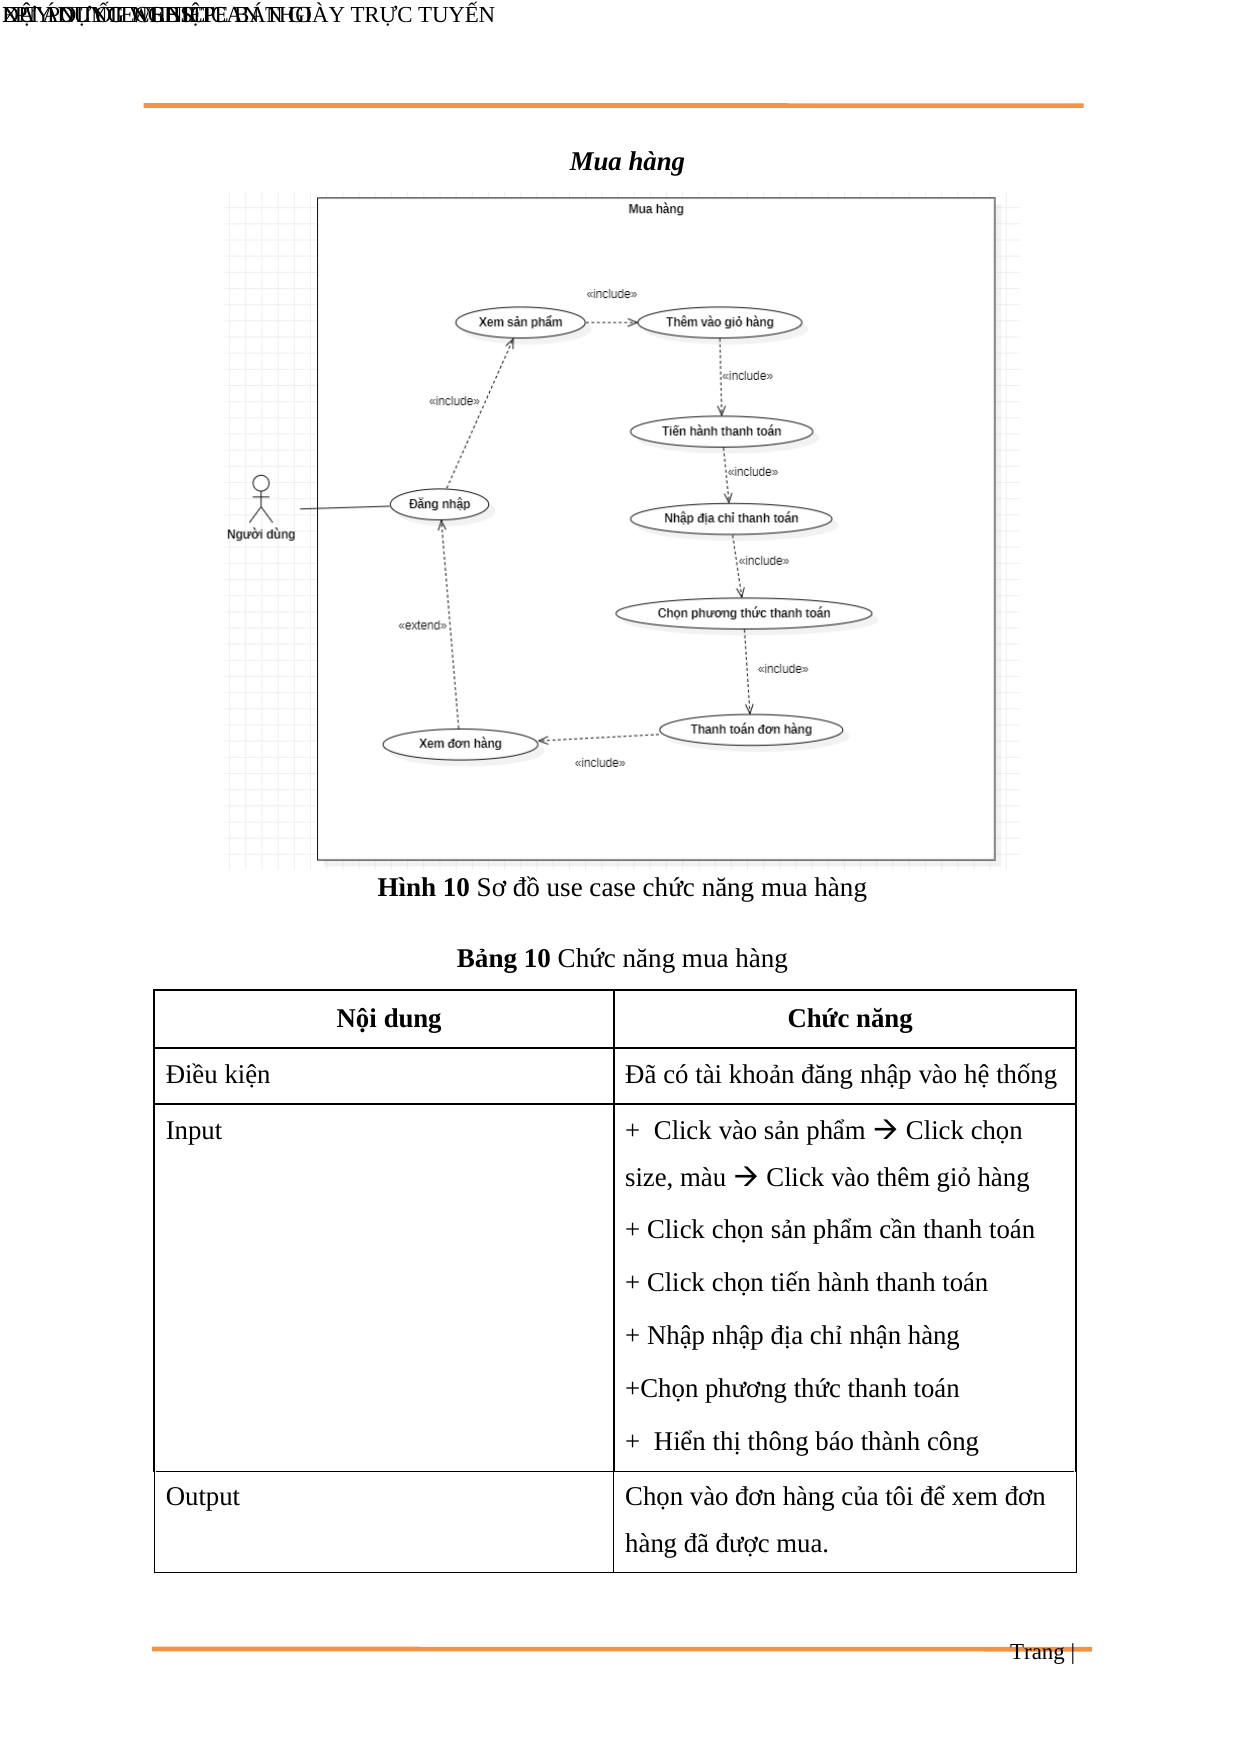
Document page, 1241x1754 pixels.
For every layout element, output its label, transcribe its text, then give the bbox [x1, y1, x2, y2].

table_cell + Click vào sản phẩm Click chọn size, màu Click vào thêm giỏ hàng + Click chọn sản phẩm cần thanh toán + Click chọn tiến hành thanh toán + Nhập nhập địa chỉ nhận hàng +Chọn phương thức thanh toán + Hiển thị thông báo thành công [615, 1105, 1075, 1471]
text Bảng 10 Chức năng mua hàng [139, 942, 1105, 973]
table_cell Input [155, 1105, 613, 1471]
table_header Chức năng [615, 991, 1075, 1047]
subtitle Mua hàng [152, 146, 1105, 177]
table_cell Điều kiện [155, 1049, 613, 1103]
table_cell Đã có tài khoản đăng nhập vào hệ thống [615, 1049, 1075, 1103]
table_header Nội dung [155, 991, 613, 1047]
table_cell Chọn vào đơn hàng của tôi để xem đơn hàng đã được mua. [614, 1471, 1076, 1572]
picture [224, 192, 1020, 870]
table_cell Output [155, 1472, 613, 1572]
